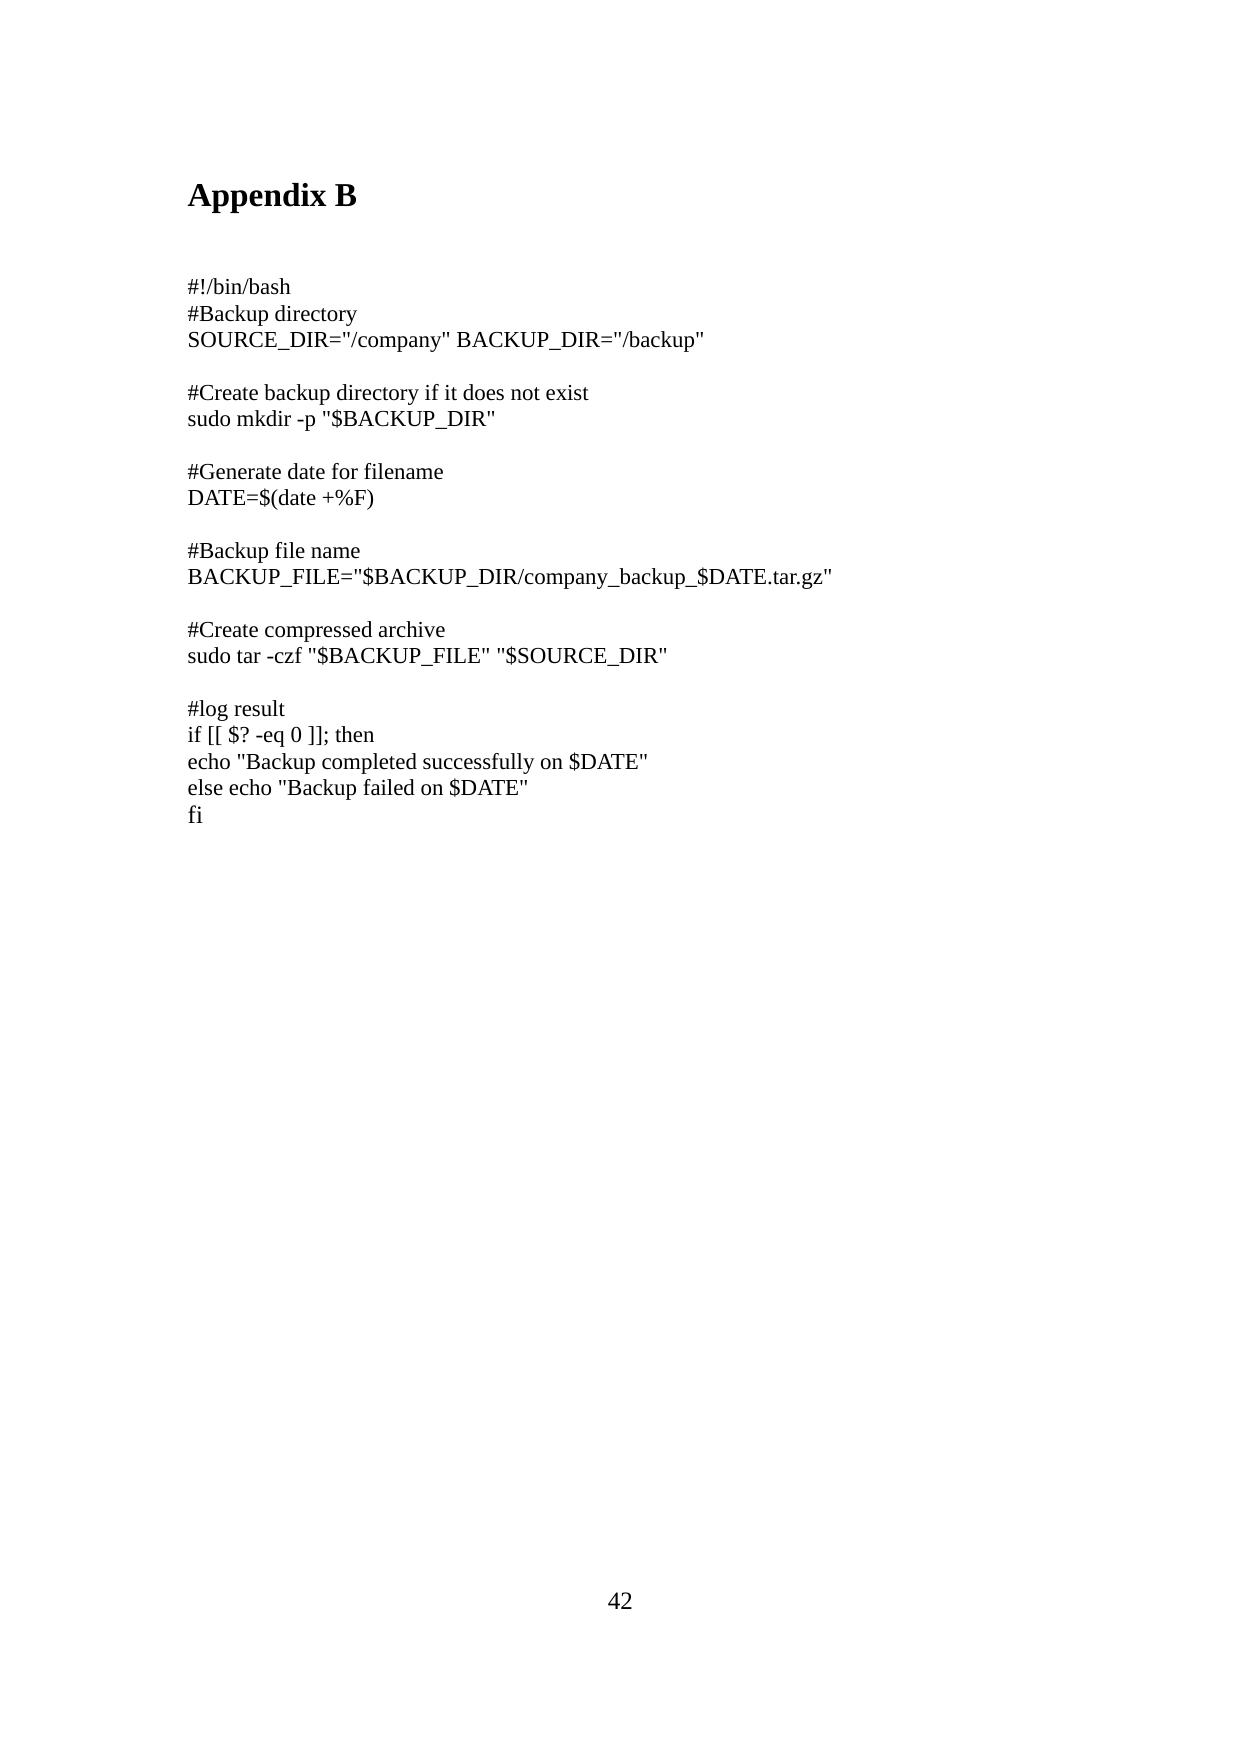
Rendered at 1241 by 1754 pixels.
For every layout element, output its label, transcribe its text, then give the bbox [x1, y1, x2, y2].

text #Backup file name [187, 537, 1053, 563]
text if [[ $? -eq 0 ]]; then [187, 721, 1053, 748]
text #Create backup directory if it does not exist [187, 379, 1053, 405]
text #Generate date for filename [187, 458, 1053, 484]
text DATE=$(date +%F) [187, 484, 1053, 511]
text sudo tar -czf "$BACKUP_FILE" "$SOURCE_DIR" [187, 642, 1053, 669]
text sudo mkdir -p "$BACKUP_DIR" [187, 405, 1053, 432]
text #log result [187, 695, 1053, 721]
text SOURCE_DIR="/company" BACKUP_DIR="/backup" [187, 326, 1053, 352]
text else echo "Backup failed on $DATE" [187, 774, 1053, 801]
text #Create compressed archive [187, 616, 1053, 642]
text #Backup directory [187, 300, 1053, 326]
subtitle Appendix B [187, 175, 1053, 213]
text fi [187, 801, 1053, 829]
text echo "Backup completed successfully on $DATE" [187, 748, 1053, 774]
text BACKUP_FILE="$BACKUP_DIR/company_backup_$DATE.tar.gz" [187, 563, 1053, 590]
text #!/bin/bash [187, 273, 1053, 300]
